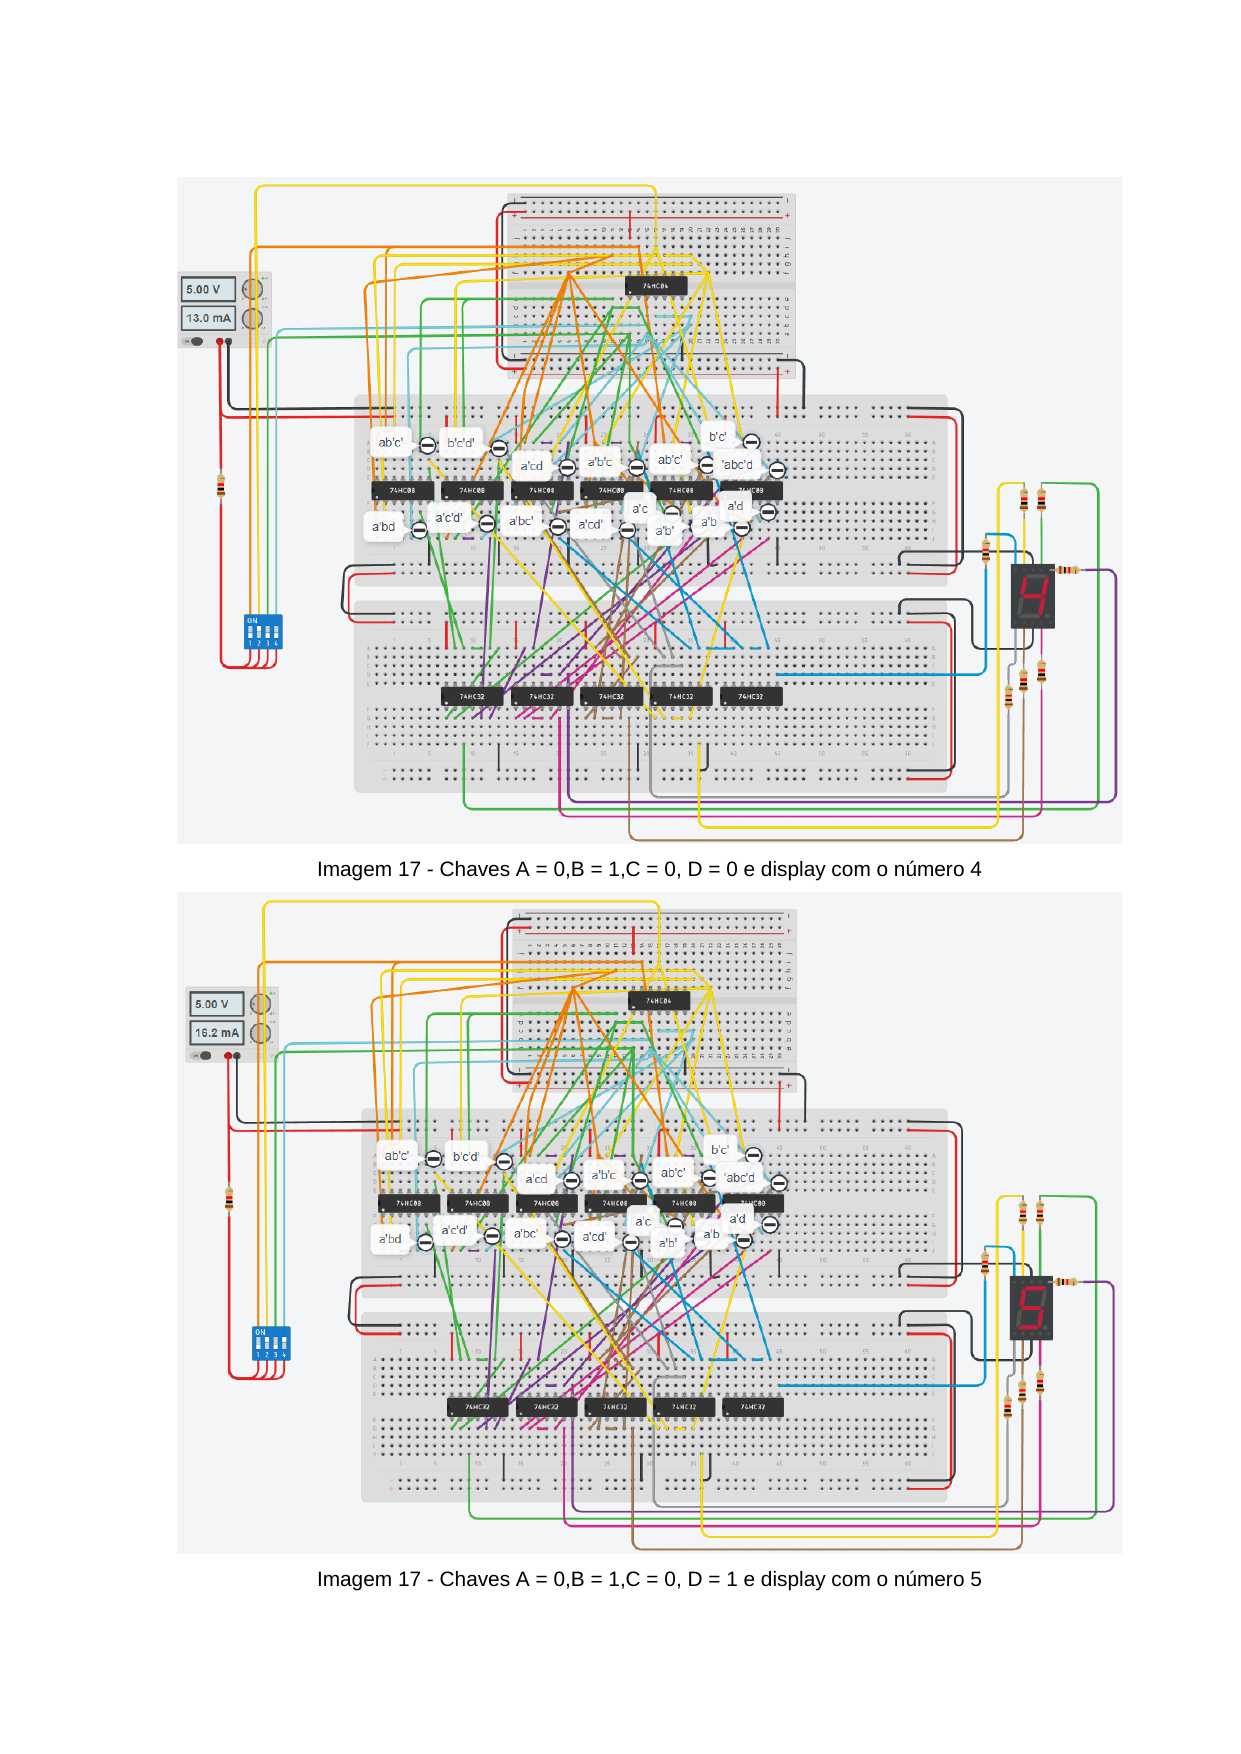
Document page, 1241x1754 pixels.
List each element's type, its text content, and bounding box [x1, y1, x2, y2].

text Imagem 17 - Chaves A = 0,B = 1,C = 0, D = 0 e display com o número 4 [177, 857, 1122, 881]
picture [177, 892, 1123, 1554]
picture [177, 177, 1123, 844]
text Imagem 17 - Chaves A = 0,B = 1,C = 0, D = 1 e display com o número 5 [177, 1566, 1122, 1590]
